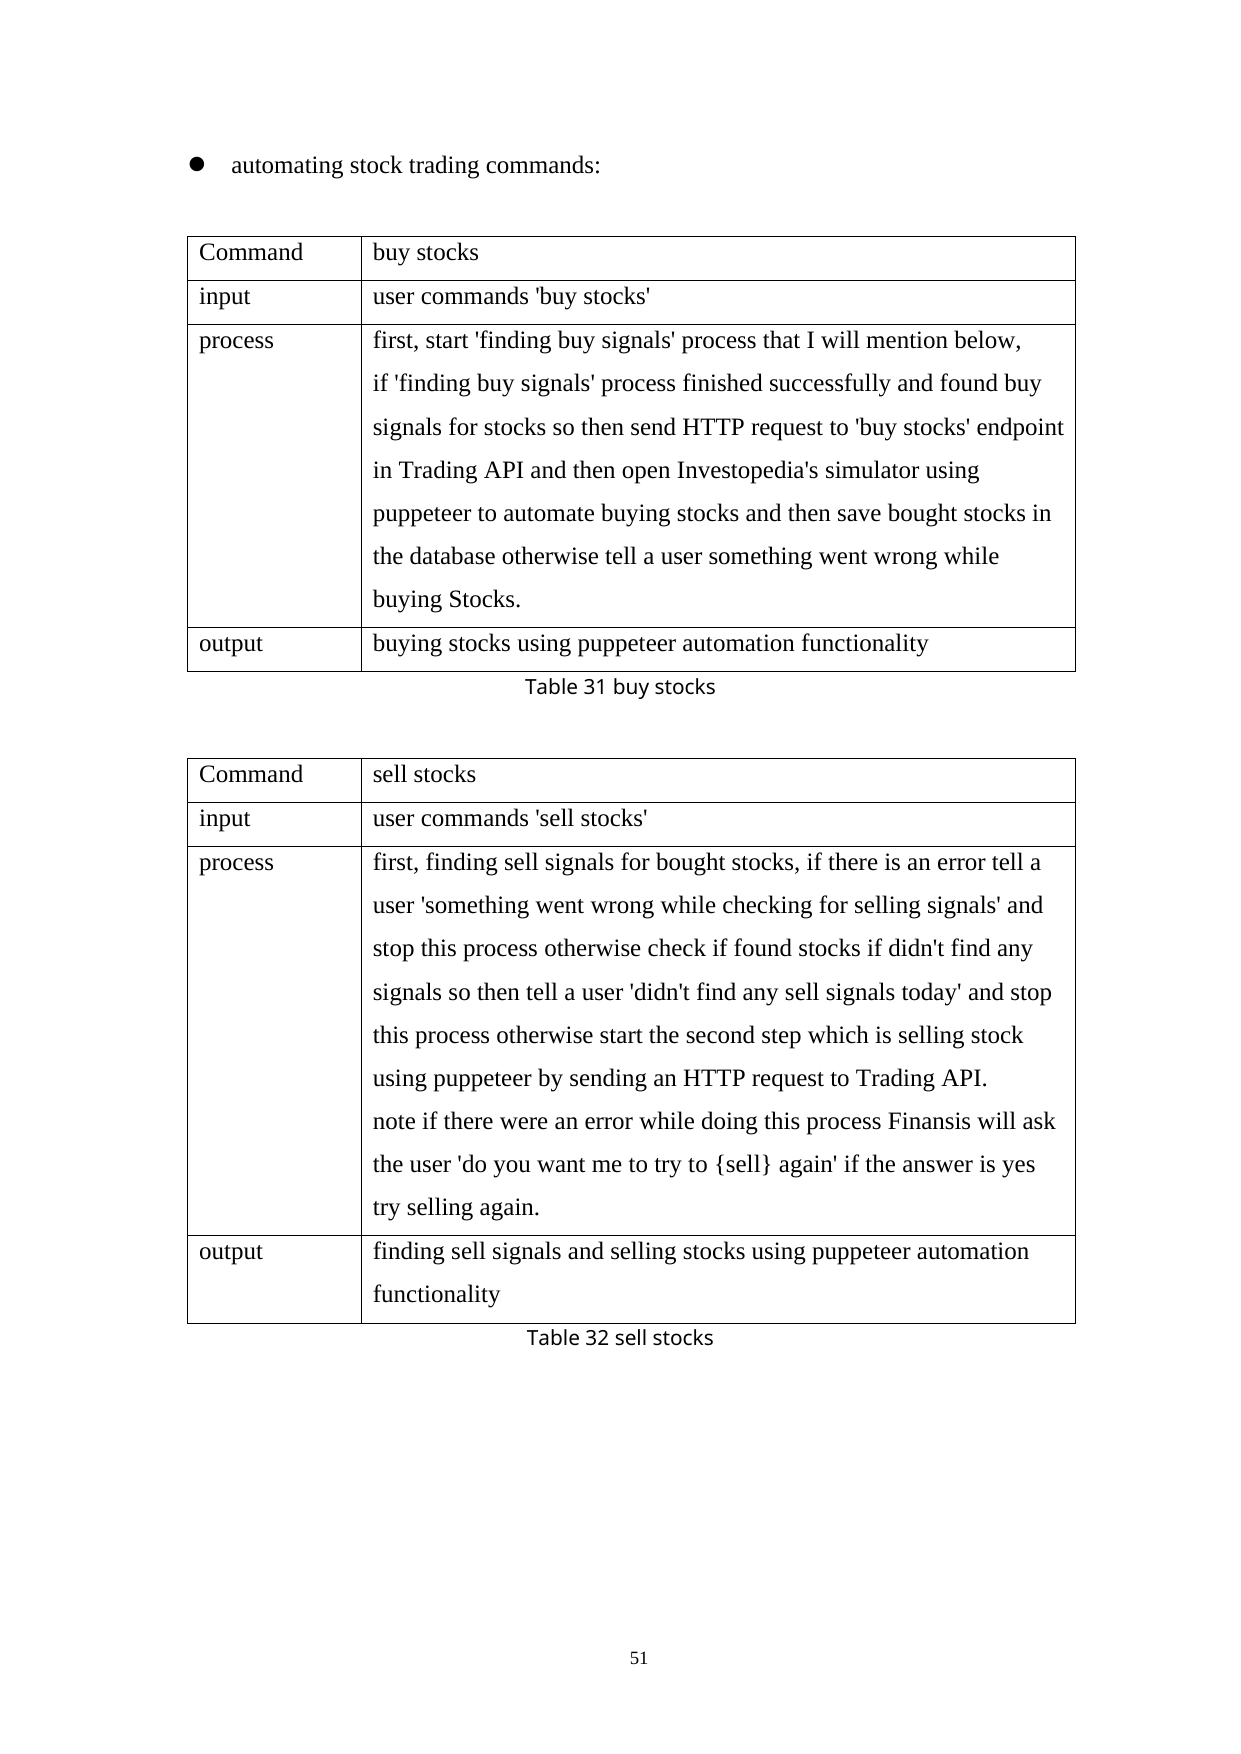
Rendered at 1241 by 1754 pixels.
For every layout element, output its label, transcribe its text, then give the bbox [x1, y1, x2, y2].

table_cell input [188, 281, 361, 324]
table_cell user commands 'buy stocks' [362, 281, 1075, 324]
table_cell output [188, 628, 361, 671]
list automating stock trading commands: [187, 150, 1053, 179]
table_cell process [188, 325, 361, 627]
table_header sell stocks [362, 759, 1075, 802]
table_cell first, start 'finding buy signals' process that I will mention below, if 'finding buy signals' process finished successfully and found buy signals for stocks so then send HTTP request to 'buy stocks' endpoint in Trading API and then open Investopedia's simulator using puppeteer to automate buying stocks and then save bought stocks in the database otherwise tell a user something went wrong while buying Stocks. [362, 325, 1075, 627]
table_header Command [188, 759, 361, 802]
table_cell user commands 'sell stocks' [362, 803, 1075, 846]
table_cell input [188, 803, 361, 846]
table_cell process [188, 847, 361, 1235]
table_cell output [188, 1236, 361, 1322]
table_cell first, finding sell signals for bought stocks, if there is an error tell a user 'something went wrong while checking for selling signals' and stop this process otherwise check if found stocks if didn't find any signals so then tell a user 'didn't find any sell signals today' and stop this process otherwise start the second step which is selling stock using puppeteer by sending an HTTP request to Trading API. note if there were an error while doing this process Finansis will ask the user 'do you want me to try to {sell} again' if the answer is yes try selling again. [362, 847, 1075, 1235]
table_header buy stocks [362, 237, 1075, 280]
text Table 31 buy stocks [187, 672, 1053, 701]
table_cell buying stocks using puppeteer automation functionality [362, 628, 1075, 671]
table_header Command [188, 237, 361, 280]
text Table 32 sell stocks [187, 1324, 1053, 1352]
table_cell finding sell signals and selling stocks using puppeteer automation functionality [362, 1236, 1075, 1322]
